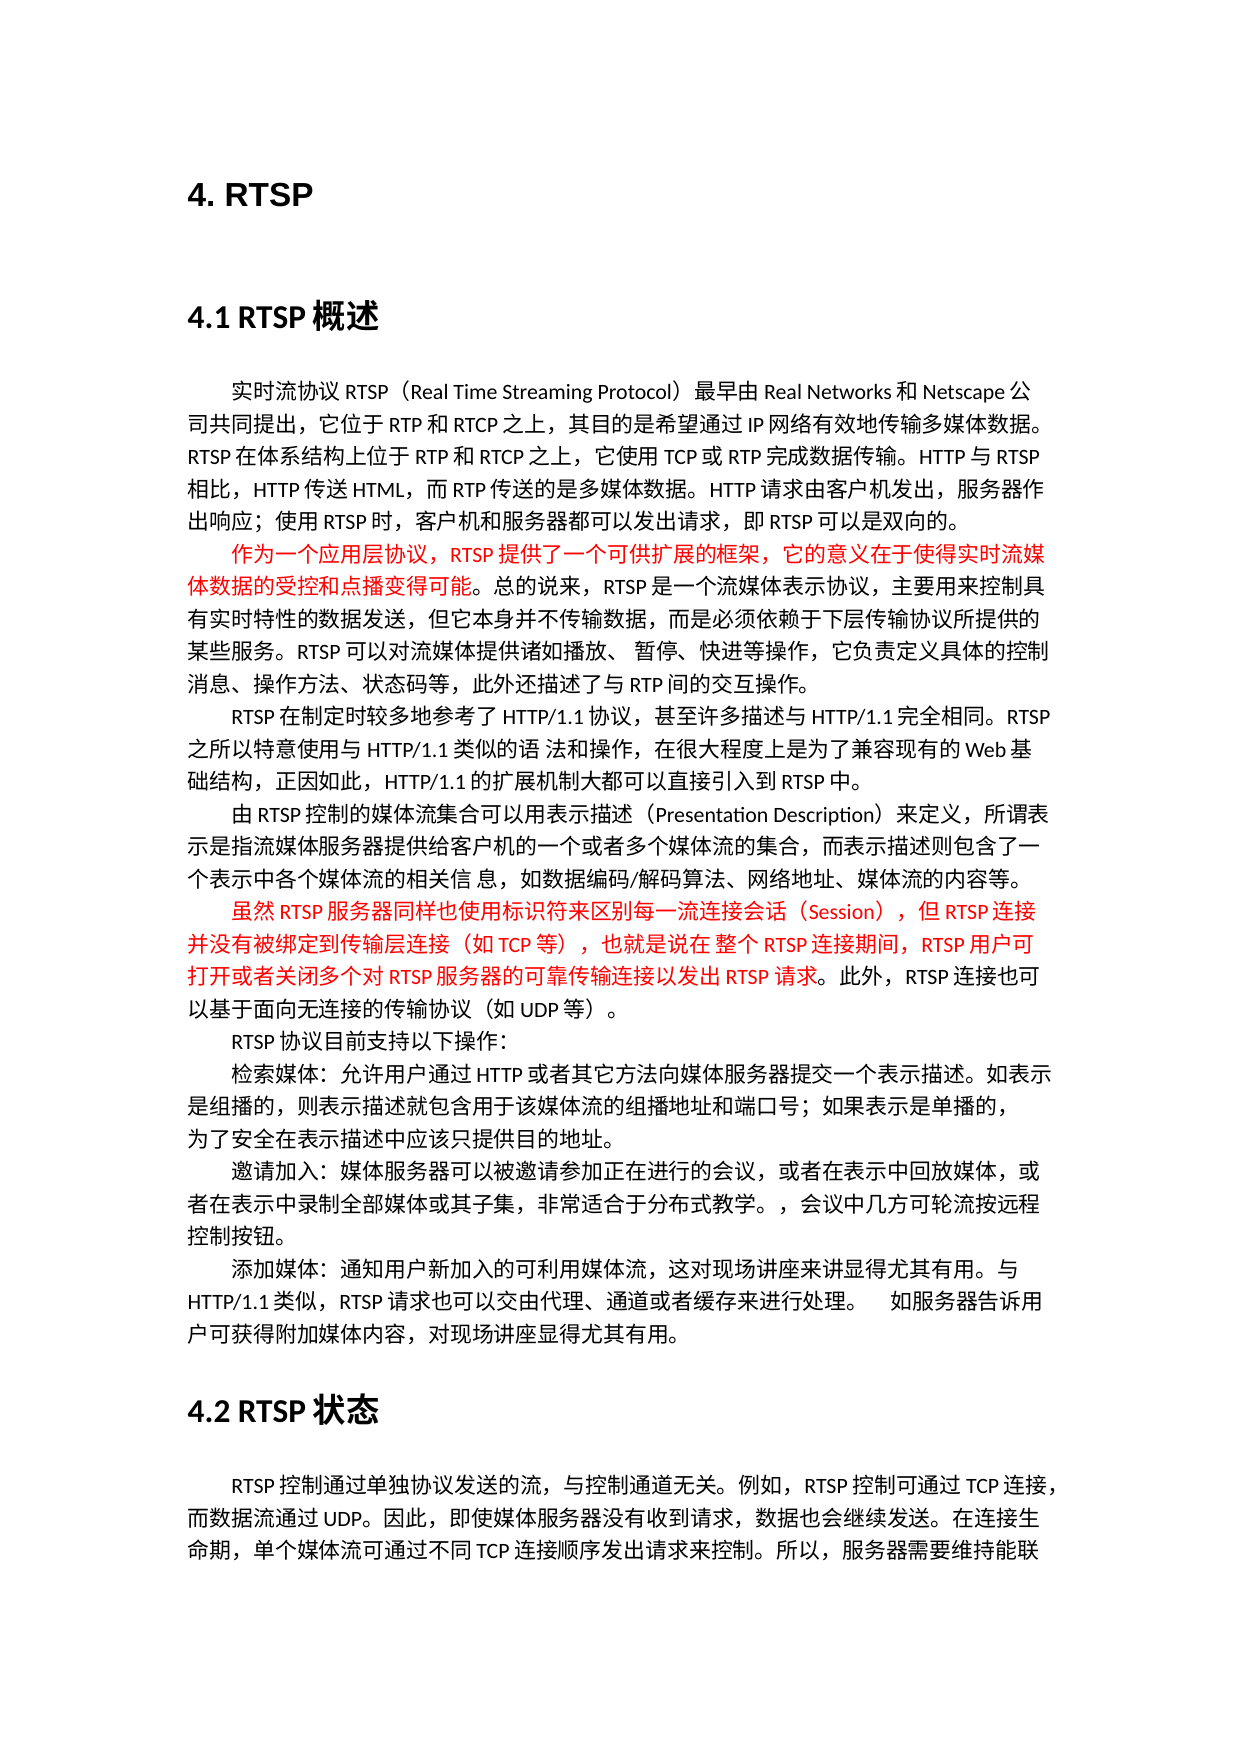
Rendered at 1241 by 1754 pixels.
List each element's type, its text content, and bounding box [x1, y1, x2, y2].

subtitle 4.1 RTSP概述 [187, 282, 1053, 347]
list 邀请加入：媒体服务器可以被邀请参加正在进行的会议，或者在表示中回放媒体，或者在表示中录制全部媒体或其子集，非常适合于分布式教学。，会议中几方可轮流按远程控制按钮。 [187, 1154, 1053, 1251]
list 检索媒体：允许用户通过HTTP或者其它方法向媒体服务器提交一个表示描述。如表示是组播的，则表示描述就包含用于该媒体流的组播地址和端口号；如果表示是单播的， 为了安全在表示描述中应该只提供目的地址。 [187, 1056, 1053, 1154]
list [187, 1468, 1053, 1565]
list 实时流协议RTSP（Real Time Streaming Protocol）最早由Real Networks和Netscape公司共同提出，它位于RTP和RTCP之上，其目的是希望通过IP网络有效地传输多媒体数据。RTSP在体系结构上位于RTP和RTCP之上，它使用TCP或RTP完成数据传输。HTTP与RTSP相比，HTTP传送HTML，而RTP传送的是多媒体数据。HTTP请求由客户机发出，服务器作出响应；使用RTSP时，客户机和服务器都可以发出请求，即RTSP可以是双向的。 [187, 374, 1053, 536]
list 虽然RTSP服务器同样也使用标识符来区别每一流连接会话（Session），但RTSP连接并没有被绑定到传输层连接（如TCP等），也就是说在 整个RTSP连接期间，RTSP用户可打开或者关闭多个对RTSP服务器的可靠传输连接以发出RTSP 请求。此外，RTSP连接也可以基于面向无连接的传输协议（如UDP等）。 [187, 894, 1053, 1024]
subtitle 4. RTSP [187, 162, 1053, 227]
subtitle 4.2 RTSP状态 [187, 1376, 1053, 1441]
list RTSP协议目前支持以下操作： [187, 1024, 1053, 1056]
list 添加媒体：通知用户新加入的可利用媒体流，这对现场讲座来讲显得尤其有用。与HTTP/1.1类似，RTSP请求也可以交由代理、通道或者缓存来进行处理。 如服务器告诉用户可获得附加媒体内容，对现场讲座显得尤其有用。 [187, 1251, 1053, 1349]
list 作为一个应用层协议，RTSP提供了一个可供扩展的框架，它的意义在于使得实时流媒体数据的受控和点播变得可能。总的说来，RTSP是一个流媒体表示协议，主要用来控制具有实时特性的数据发送，但它本身并不传输数据，而是必须依赖于下层传输协议所提供的某些服务。RTSP可以对流媒体提供诸如播放、 暂停、快进等操作，它负责定义具体的控制消息、操作方法、状态码等，此外还描述了与RTP间的交互操作。 [187, 536, 1053, 699]
list 由RTSP控制的媒体流集合可以用表示描述（Presentation Description）来定义，所谓表示是指流媒体服务器提供给客户机的一个或者多个媒体流的集合，而表示描述则包含了一个表示中各个媒体流的相关信 息，如数据编码/解码算法、网络地址、媒体流的内容等。 [187, 796, 1053, 894]
list RTSP在制定时较多地参考了HTTP/1.1协议，甚至许多描述与HTTP/1.1完全相同。RTSP之所以特意使用与HTTP/1.1类似的语 法和操作，在很大程度上是为了兼容现有的Web基础结构，正因如此，HTTP/1.1的扩展机制大都可以直接引入到RTSP中。 [187, 699, 1053, 796]
